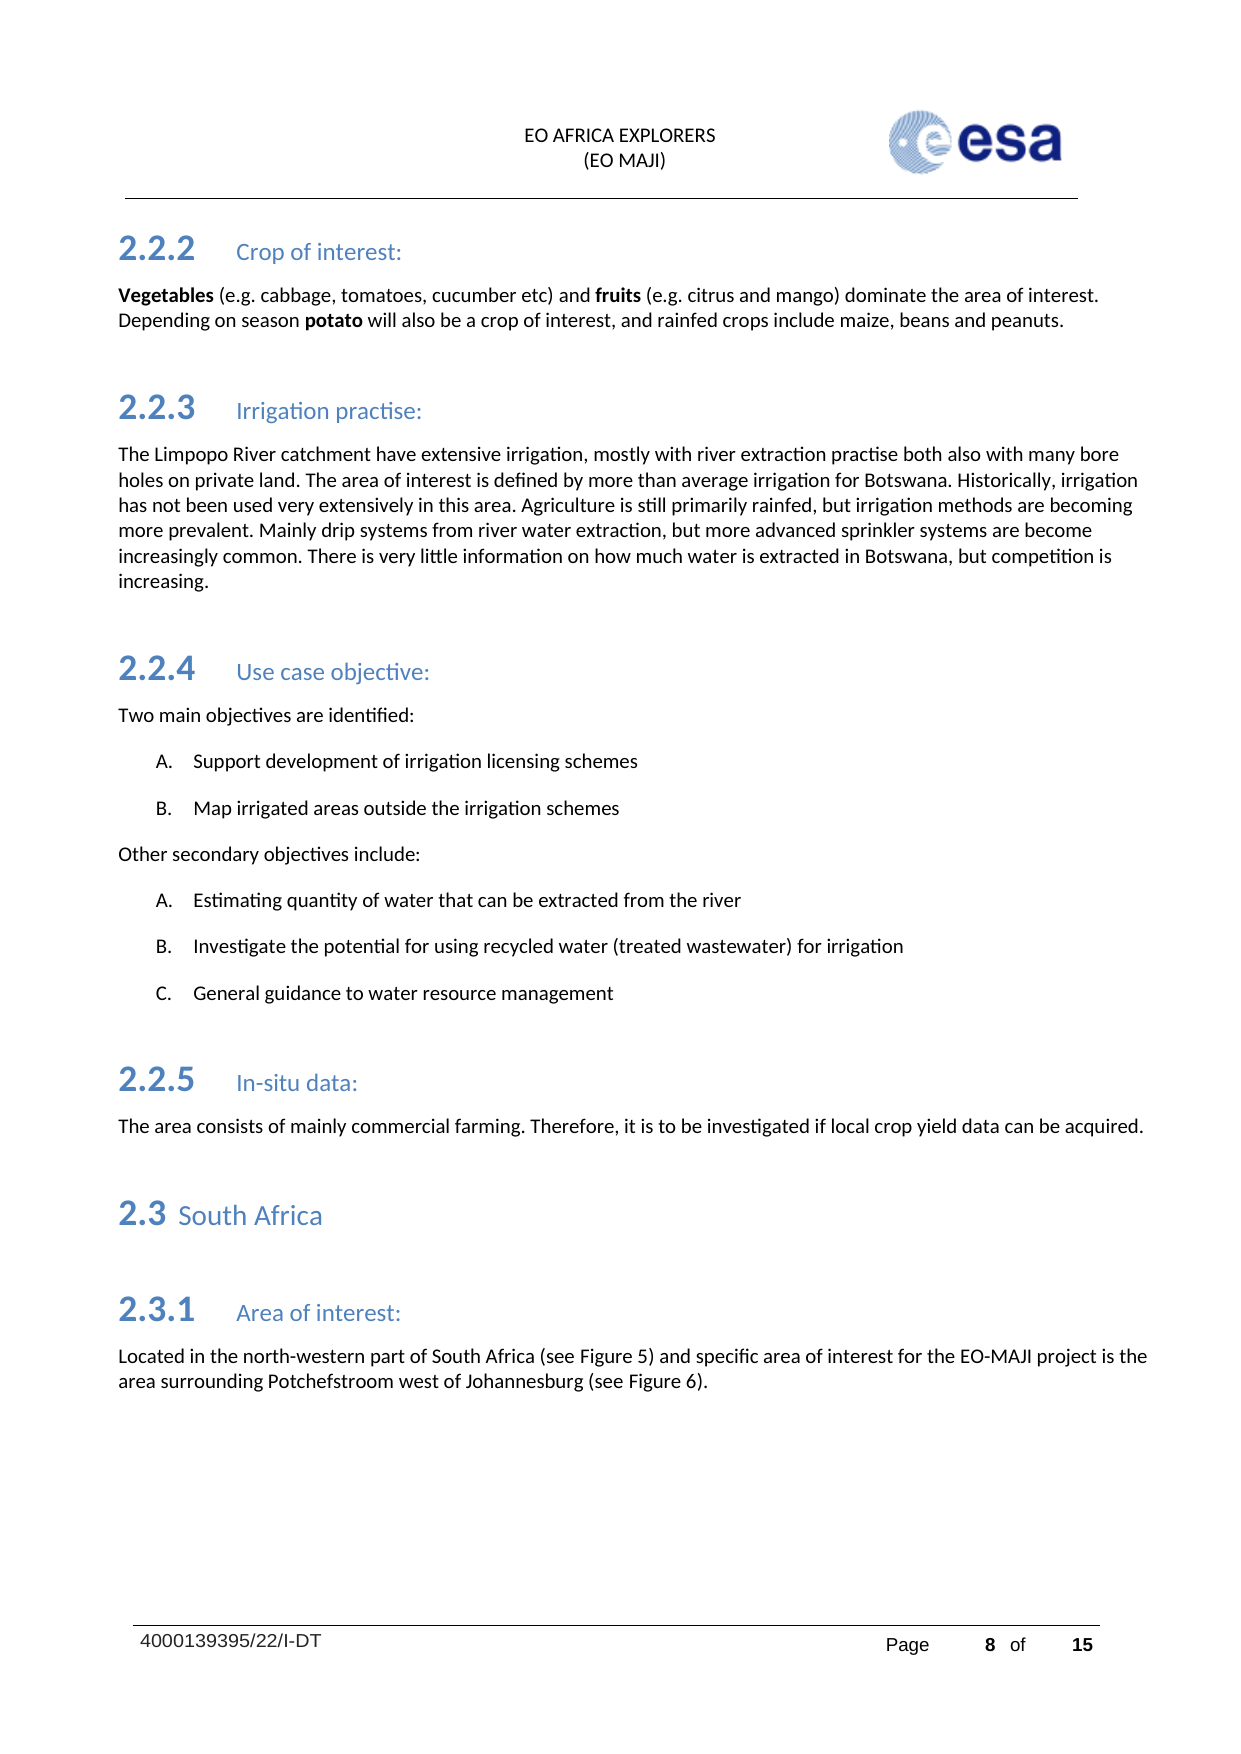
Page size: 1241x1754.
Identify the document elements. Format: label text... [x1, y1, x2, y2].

subtitle South Africa [118, 1189, 1161, 1235]
text Other secondary objectives include: [118, 841, 1161, 866]
text The area consists of mainly commercial farming. Therefore, it is to be investigated if local crop yield data can be acquired. [118, 1113, 1161, 1139]
list Investigate the potential for using recycled water (treated wastewater) for irrigation [156, 933, 1161, 959]
text Vegetables (e.g. cabbage, tomatoes, cucumber etc) and fruits (e.g. citrus and mango) dominate the area of interest. Depending on season potato will also be a crop of interest, and rainfed crops include maize, beans and peanuts. [118, 282, 1161, 333]
subtitle Irrigation practise: [118, 383, 1161, 429]
list Map irrigated areas outside the irrigation schemes [156, 795, 1161, 820]
text Located in the north-western part of South Africa (see Figure 5) and specific area of interest for the EO-MAJI project is the area surrounding Potchefstroom west of Johannesburg (see Figure 6). [118, 1343, 1161, 1394]
subtitle Use case objective: [118, 644, 1161, 690]
list General guidance to water resource management [156, 980, 1161, 1005]
subtitle Area of interest: [118, 1285, 1161, 1331]
list Support development of irrigation licensing schemes [156, 748, 1161, 774]
list Estimating quantity of water that can be extracted from the river [156, 887, 1161, 913]
picture [889, 106, 1062, 180]
subtitle Crop of interest: [118, 224, 1161, 270]
text The Limpopo River catchment have extensive irrigation, mostly with river extraction practise both also with many bore holes on private land. The area of interest is defined by more than average irrigation for Botswana. Historically, irrigation has not been used very extensively in this area. Agriculture is still primarily rainfed, but irrigation methods are becoming more prevalent. Mainly drip systems from river water extraction, but more advanced sprinkler systems are become increasingly common. There is very little information on how much water is extracted in Botswana, but competition is increasing. [118, 441, 1161, 594]
subtitle In-situ data: [118, 1055, 1161, 1101]
text Two main objectives are identified: [118, 702, 1161, 728]
